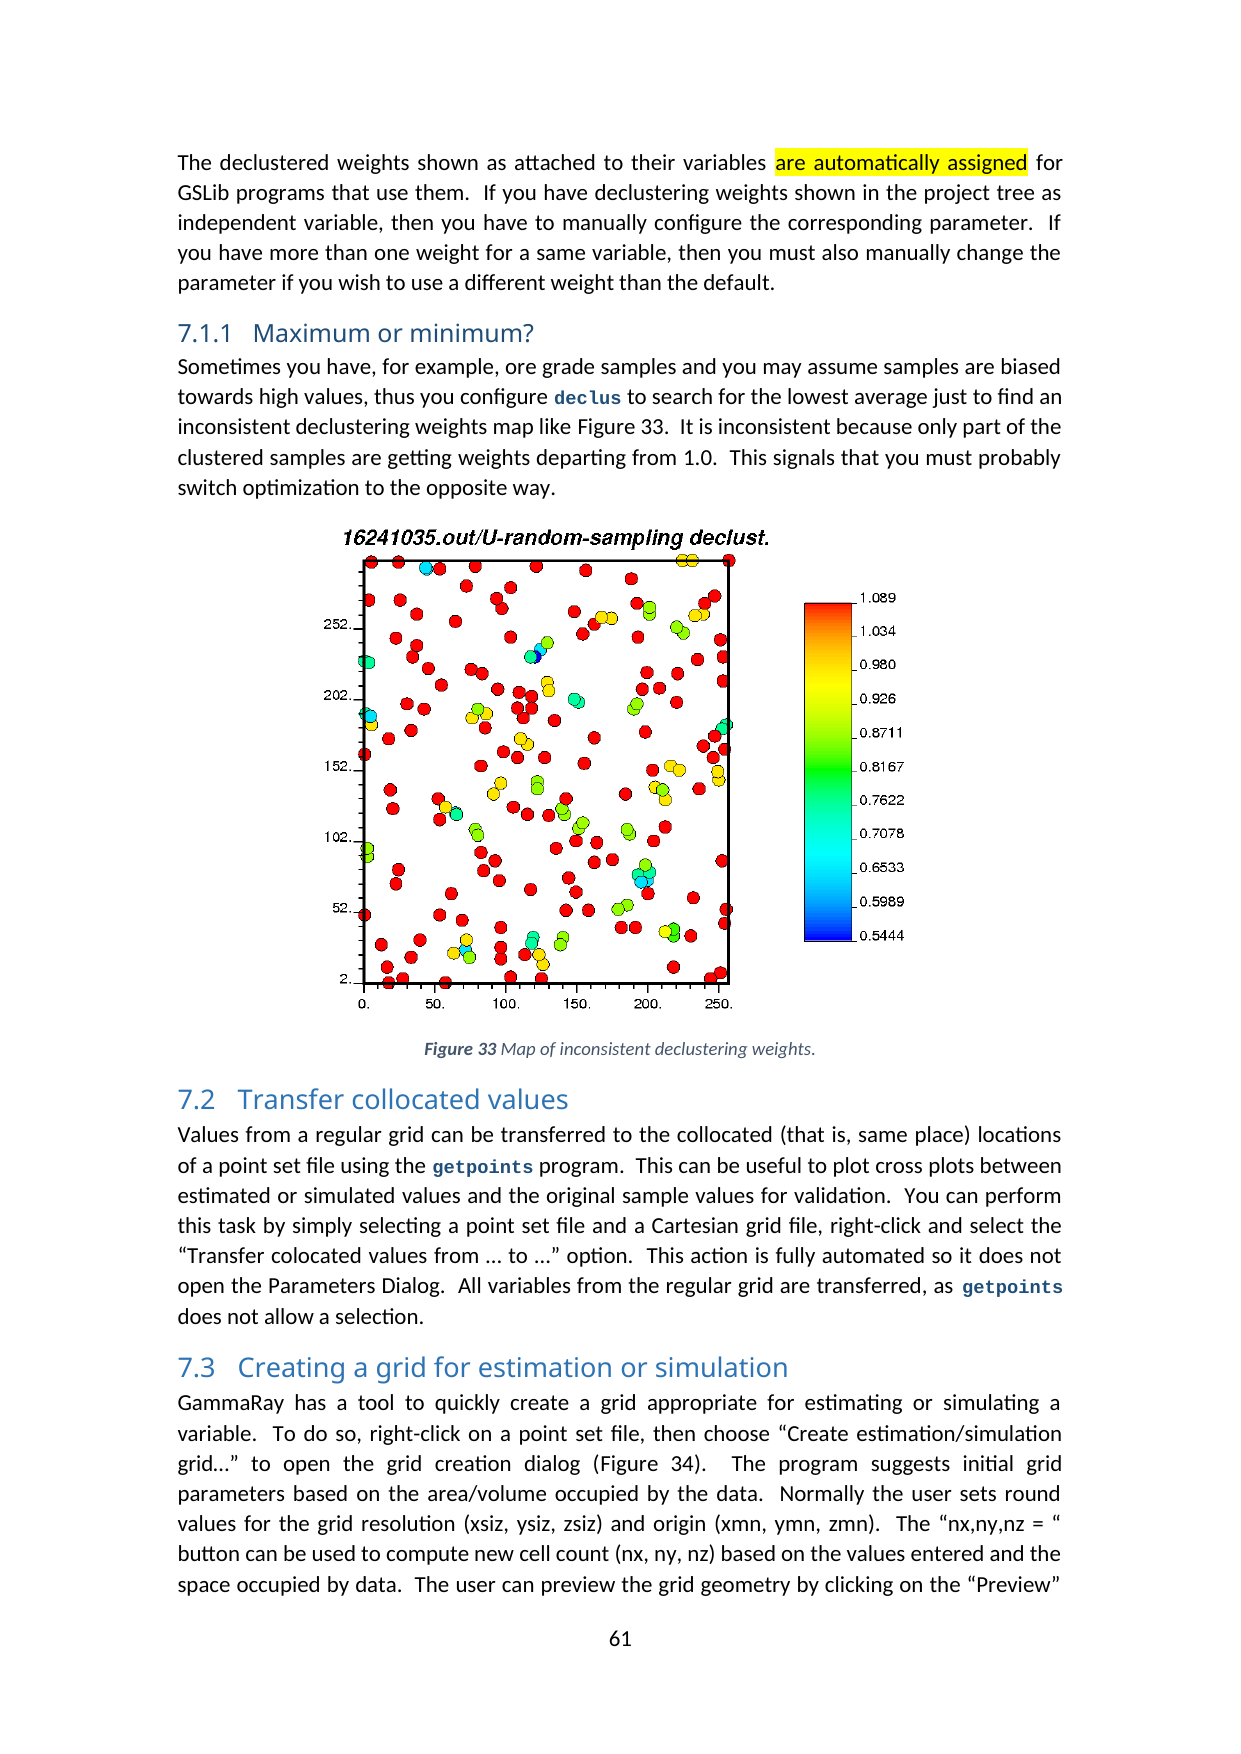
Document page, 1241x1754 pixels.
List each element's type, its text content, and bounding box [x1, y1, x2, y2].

subtitle Creating a grid for estimation or simulation [177, 1349, 1063, 1386]
picture [314, 519, 926, 1019]
text Sometimes you have, for example, ore grade samples and you may assume samples are biased towards high values, thus you configure declus to search for the lowest average just to find an inconsistent declustering weights map like Figure 32. It is inconsistent because only part of the clustered samples are getting weights departing from 1.0. This signals that you must probably switch optimization to the opposite way. [177, 352, 1063, 501]
subtitle Maximum or minimum? [177, 315, 1063, 349]
text Figure 33 Map of inconsistent declustering weights. [177, 1037, 1063, 1060]
text The declustered weights shown as attached to their variables are automatically assigned for GSLib programs that use them. If you have declustering weights shown in the project tree as independent variable, then you have to manually configure the corresponding parameter. If you have more than one weight for a same variable, then you must also manually change the parameter if you wish to use a different weight than the default. [177, 148, 1063, 296]
text Values from a regular grid can be transferred to the collocated (that is, same place) locations of a point set file using the getpoints program. This can be useful to plot cross plots between estimated or simulated values and the original sample values for validation. You can perform this task by simply selecting a point set file and a Cartesian grid file, right-click and select the “Transfer colocated values from … to …” option. This action is fully automated so it does not open the Parameters Dialog. All variables from the regular grid are transferred, as getpoints does not allow a selection. [177, 1121, 1063, 1330]
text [177, 1388, 1063, 1598]
subtitle Transfer collocated values [177, 1081, 1063, 1118]
